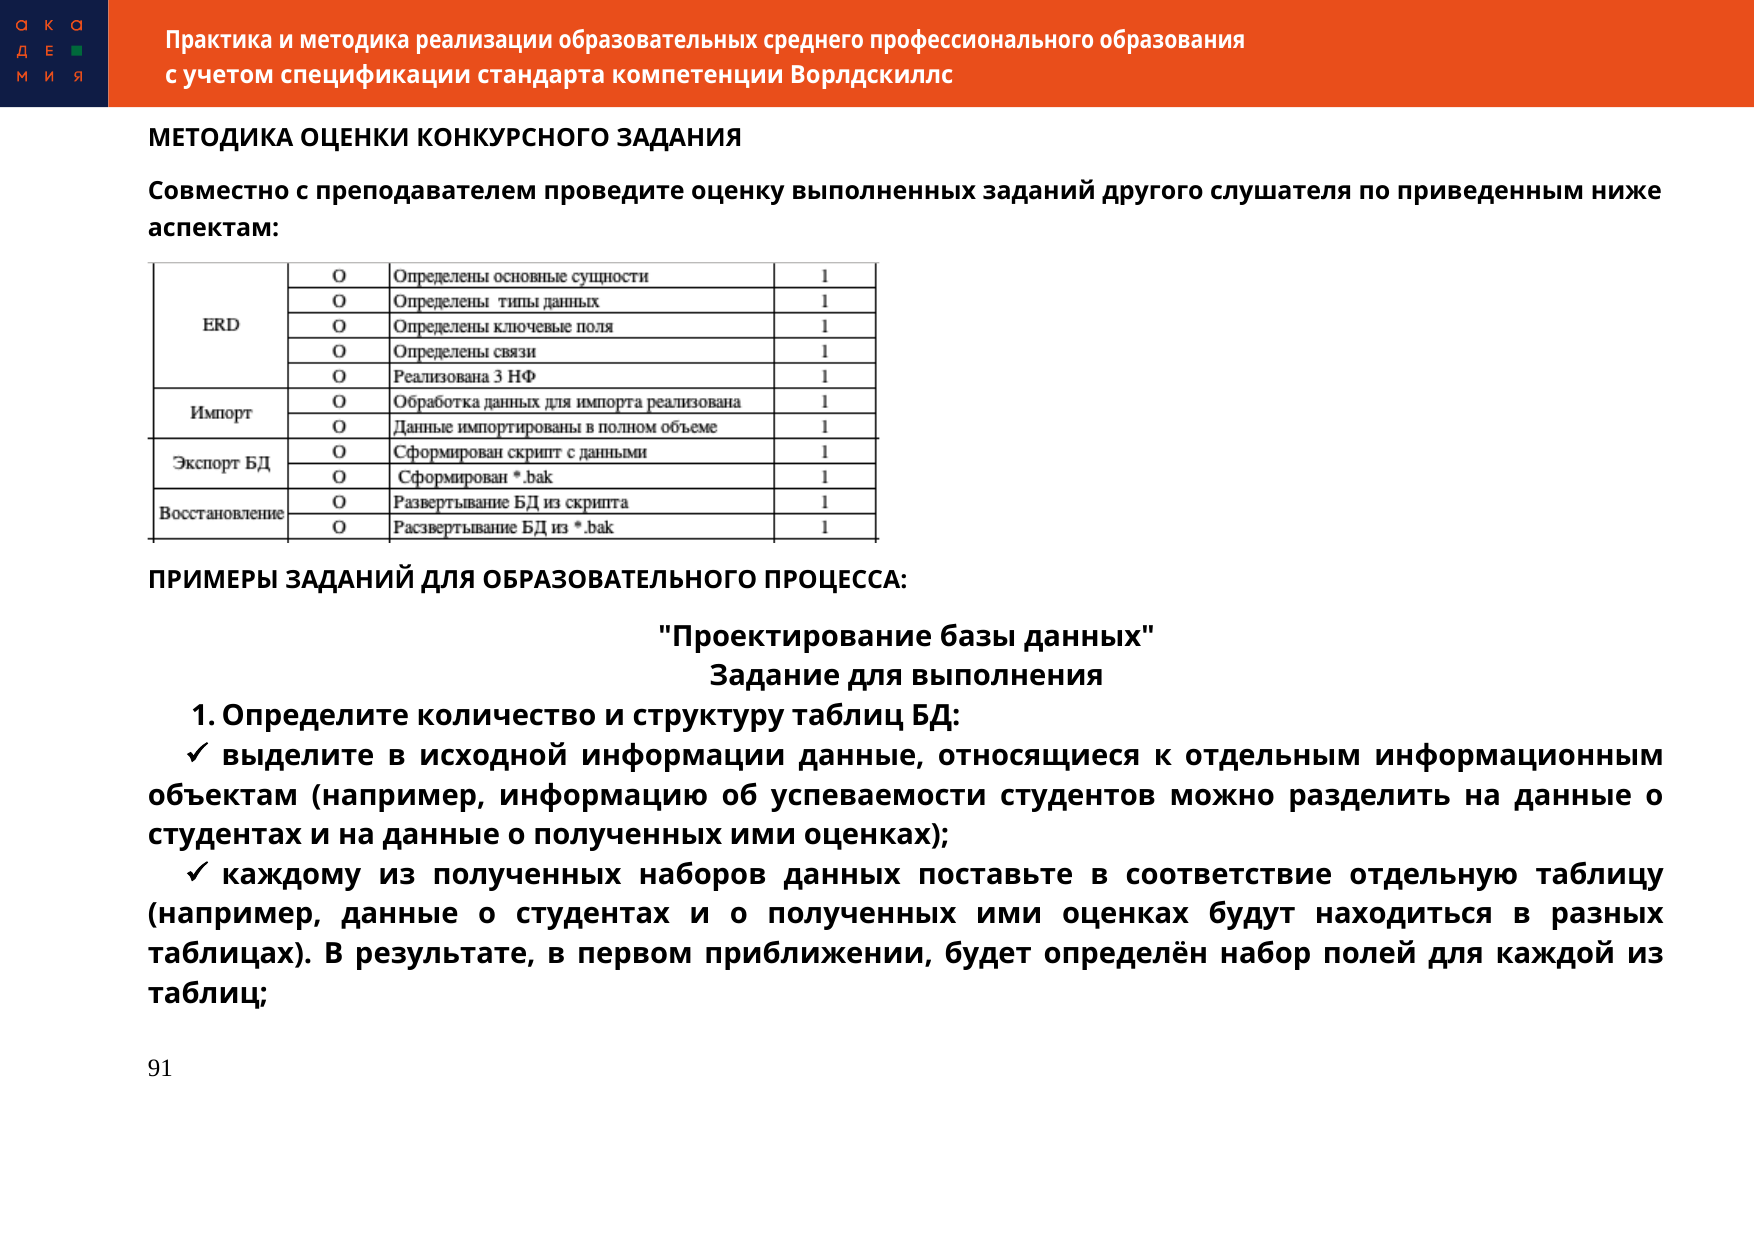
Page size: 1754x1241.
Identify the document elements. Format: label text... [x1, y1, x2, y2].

picture [147, 262, 880, 543]
text Совместно с преподавателем проведите оценку выполненных заданий другого слушателя по приведенным ниже аспектам: [148, 173, 1665, 243]
text "Проектирование базы данных" [148, 615, 1665, 655]
list каждому из полученных наборов данных поставьте в соответствие отдельную таблицу (например, данные о студентах и о полученных ими оценках будут находиться в разных таблицах). В результате, в первом приближении, будет определён набор полей для каждой из таблиц; [148, 853, 1665, 1012]
text Задание для выполнения [148, 655, 1665, 694]
list Определите количество и структуру таблиц БД: [148, 694, 1665, 734]
list выделите в исходной информации данные, относящиеся к отдельным информационным объектам (например, информацию об успеваемости студентов можно разделить на данные о студентах и на данные о полученных ими оценках); [148, 734, 1665, 853]
text МЕТОДИКА ОЦЕНКИ КОНКУРСНОГО ЗАДАНИЯ [148, 119, 1665, 153]
text ПРИМЕРЫ ЗАДАНИЙ ДЛЯ ОБРАЗОВАТЕЛЬНОГО ПРОЦЕССА: [148, 562, 1665, 596]
